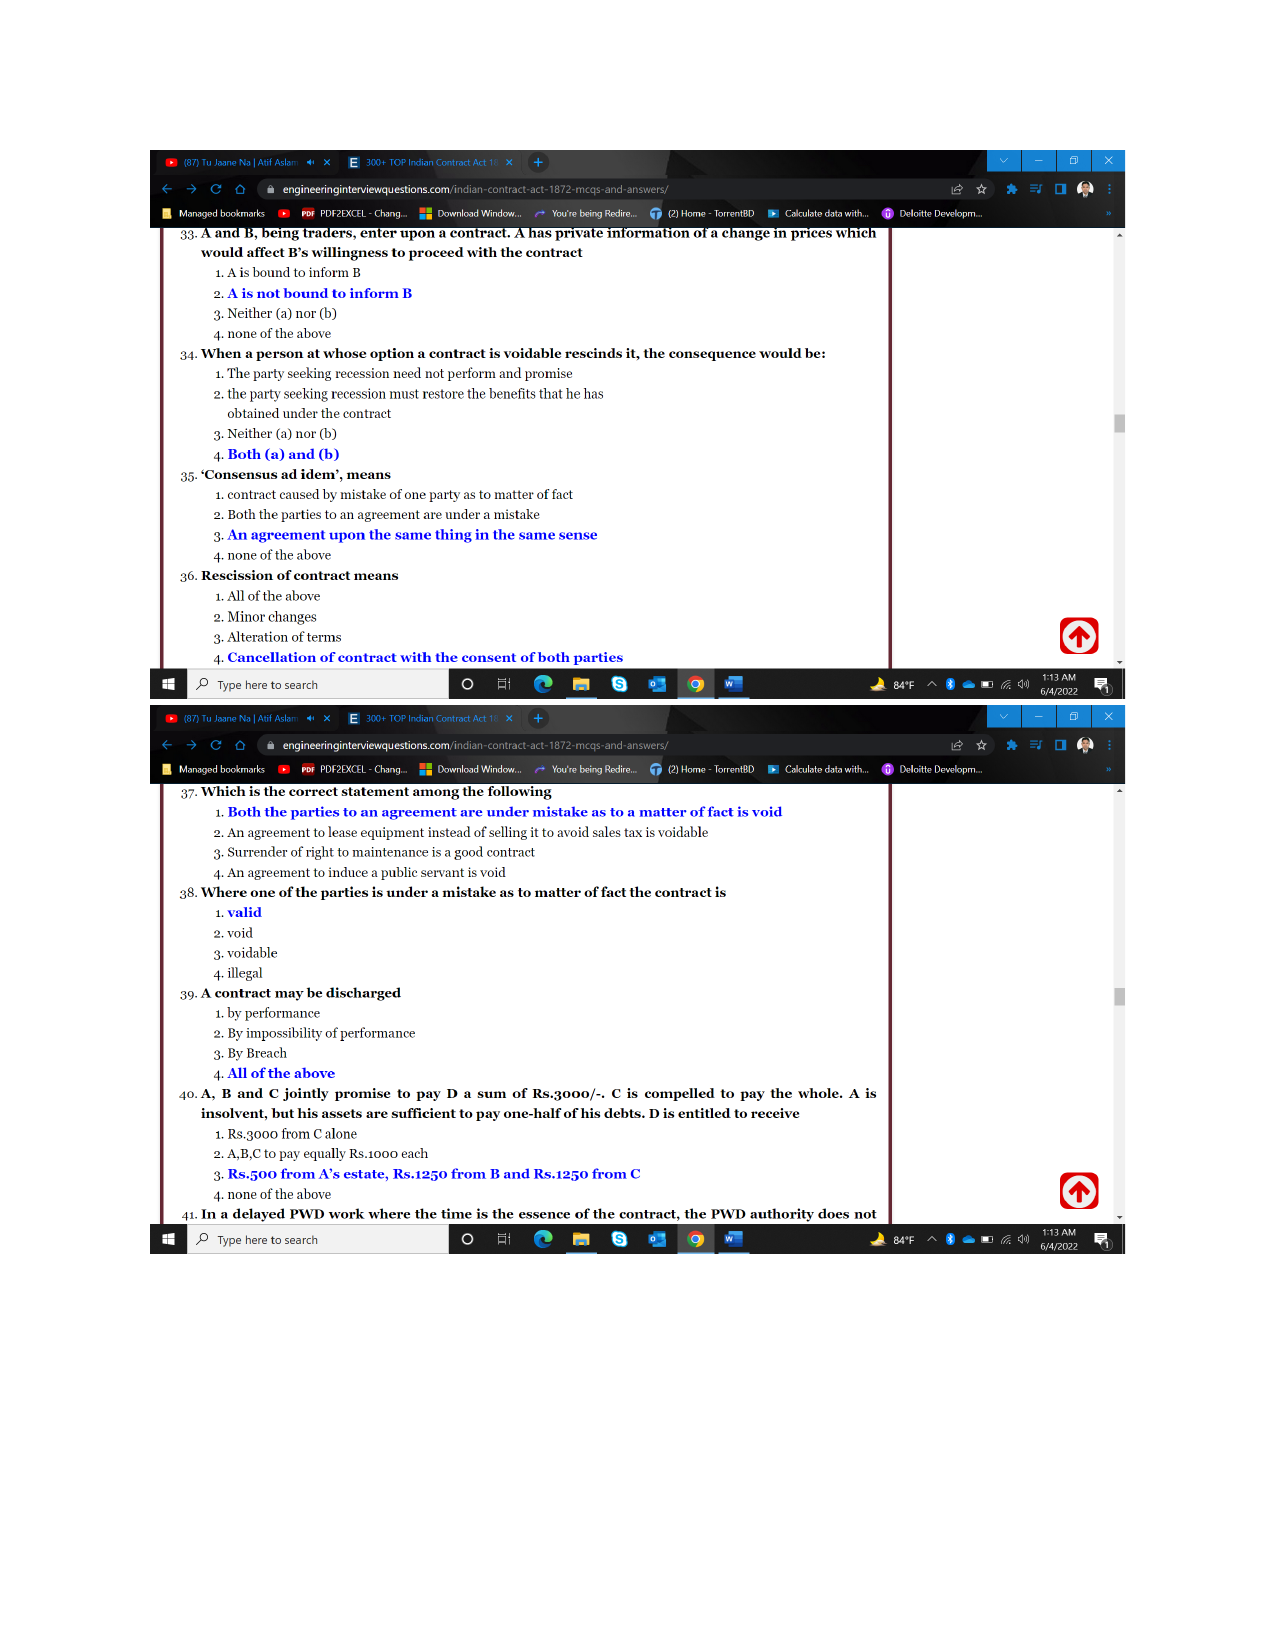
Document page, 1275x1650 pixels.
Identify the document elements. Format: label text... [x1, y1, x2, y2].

picture [150, 150, 1125, 699]
picture [150, 705, 1125, 1254]
